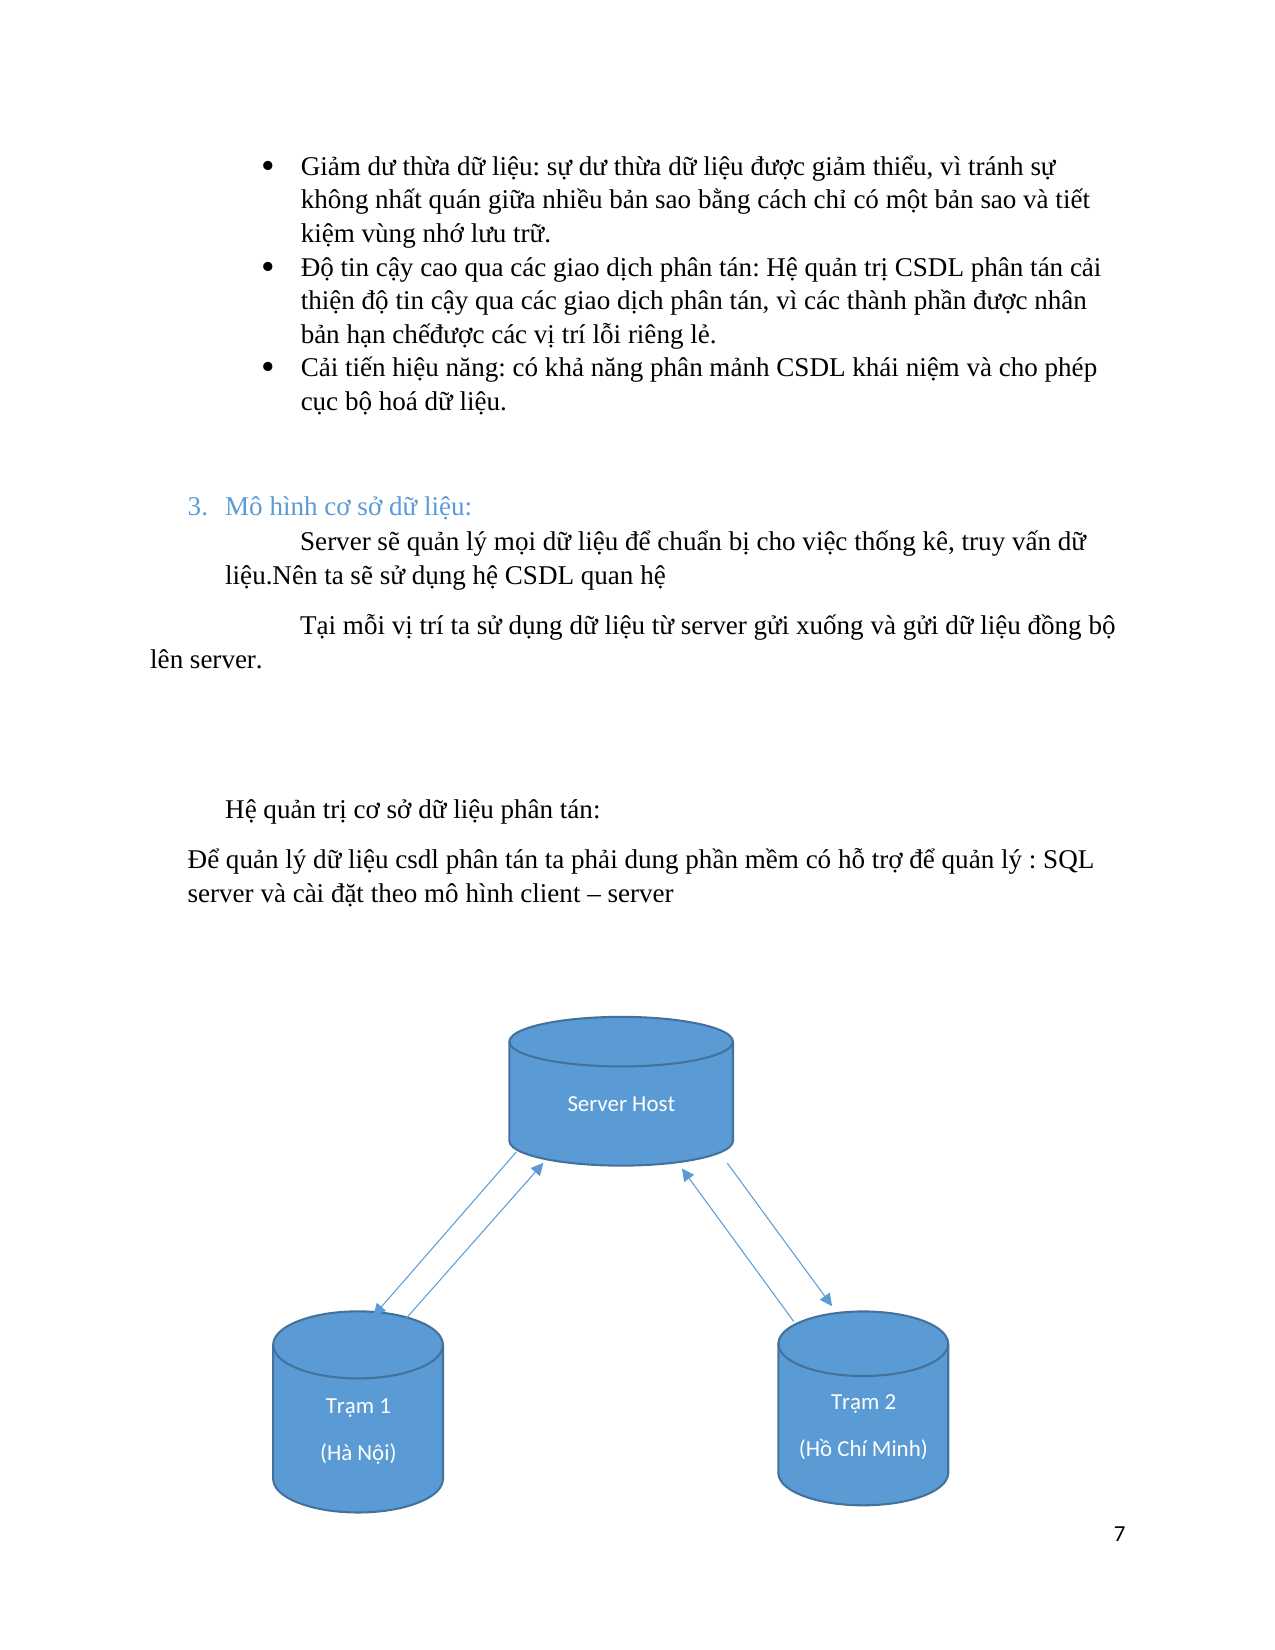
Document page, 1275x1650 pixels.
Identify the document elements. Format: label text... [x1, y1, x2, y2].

subtitle Mô hình cơ sở dữ liệu: [187, 490, 1125, 521]
list Độ tin cậy cao qua các giao dịch phân tán: Hệ quản trị CSDL phân tán cải thiện độ tin cậy qua các giao dịch phân tán, vì các thành phần được nhân bản hạn chếđược các vị trí lỗi riêng lẻ. [263, 251, 1125, 349]
list Cải tiến hiệu năng: có khả năng phân mảnh CSDL khái niệm và cho phép cục bộ hoá dữ liệu. [263, 351, 1125, 416]
text Hệ quản trị cơ sở dữ liệu phân tán: [150, 793, 1125, 824]
text Để quản lý dữ liệu csdl phân tán ta phải dung phần mềm có hỗ trợ để quản lý : SQL server và cài đặt theo mô hình client – server [187, 843, 1125, 908]
list Giảm dư thừa dữ liệu: sự dư thừa dữ liệu được giảm thiểu, vì tránh sự không nhất quán giữa nhiều bản sao bằng cách chỉ có một bản sao và tiết kiệm vùng nhớ lưu trữ. [263, 150, 1125, 248]
text Server sẽ quản lý mọi dữ liệu để chuẩn bị cho việc thống kê, truy vấn dữ liệu.Nên ta sẽ sử dụng hệ CSDL quan hệ [225, 525, 1125, 590]
text Tại mỗi vị trí ta sử dụng dữ liệu từ server gửi xuống và gửi dữ liệu đồng bộ lên server. [150, 609, 1125, 674]
